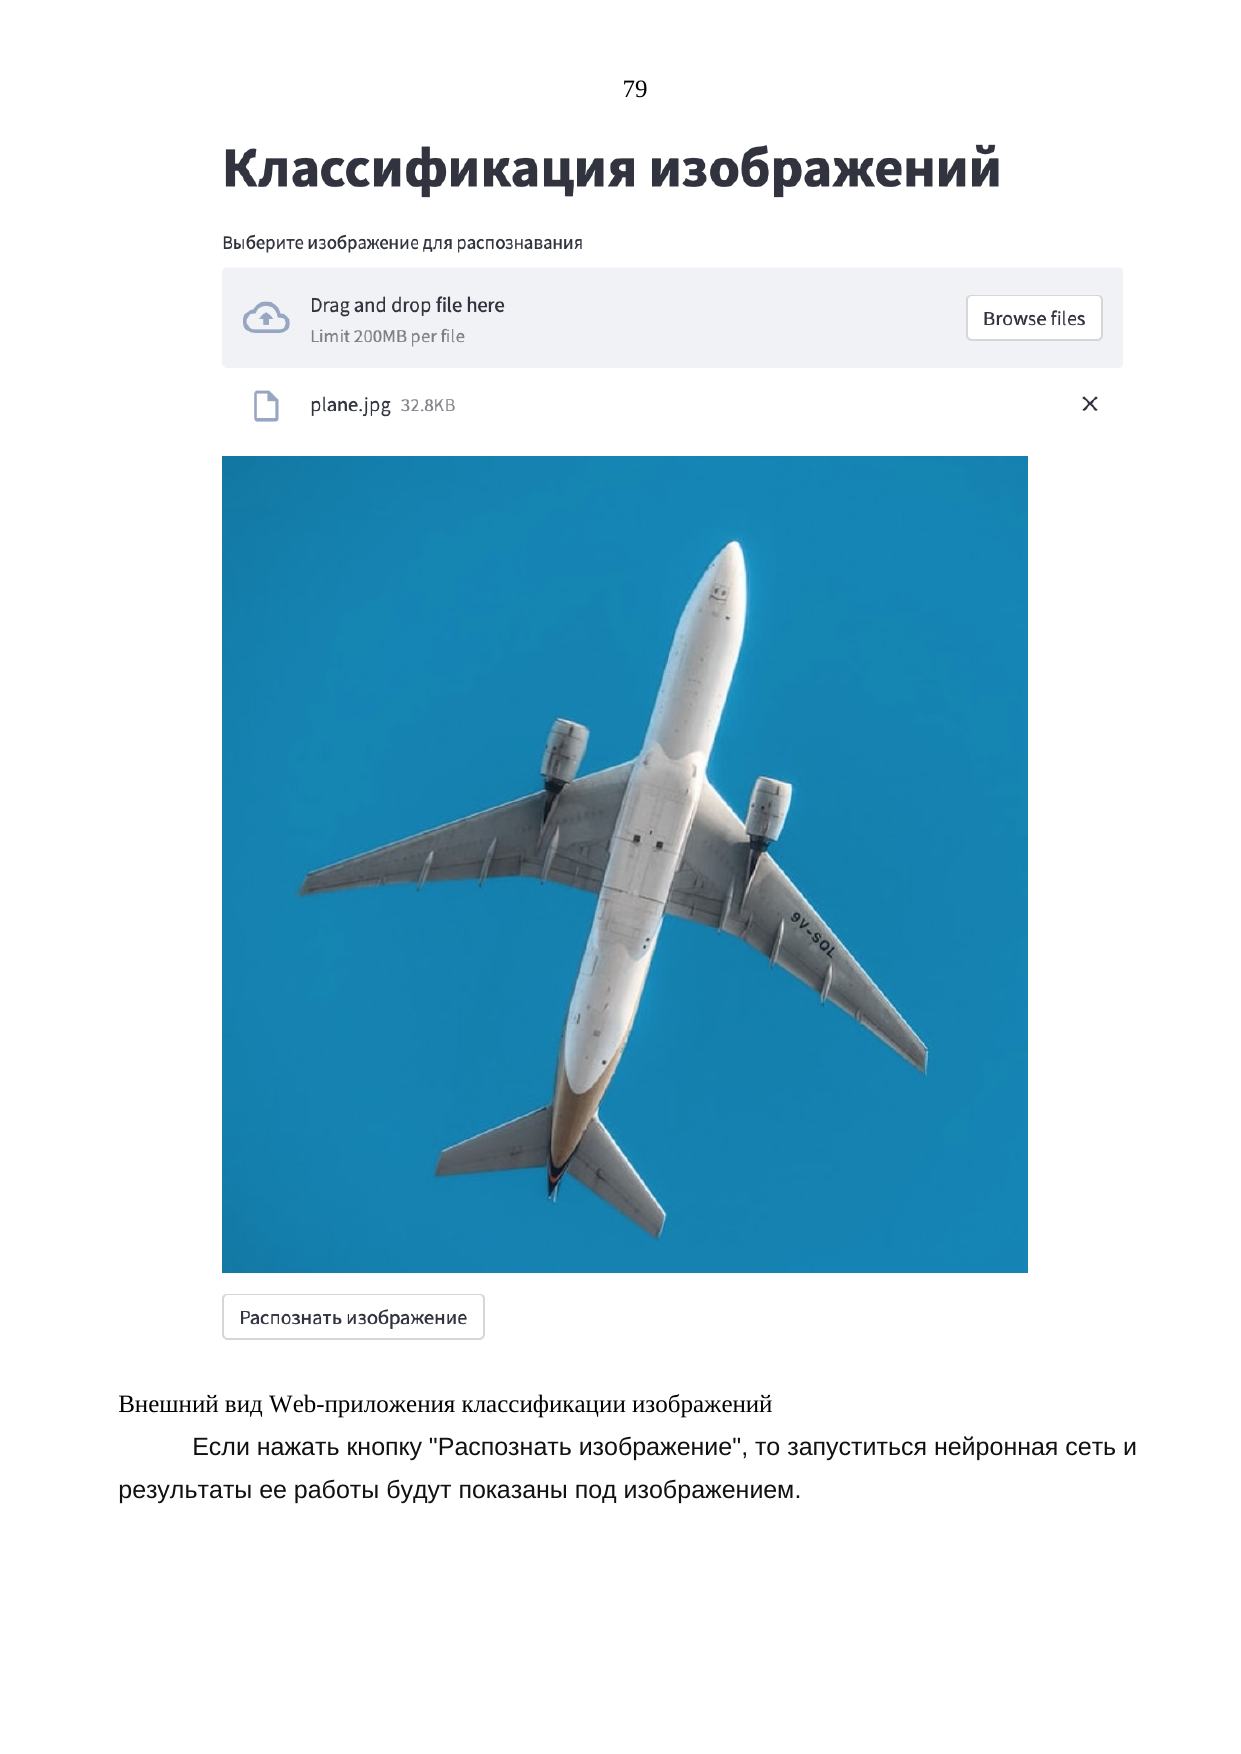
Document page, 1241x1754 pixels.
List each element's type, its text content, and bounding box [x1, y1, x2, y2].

picture [192, 118, 1128, 1375]
text Если нажать кнопку "Распознать изображение", то запуститься нейронная сеть и результаты ее работы будут показаны под изображением. [118, 1432, 1152, 1504]
